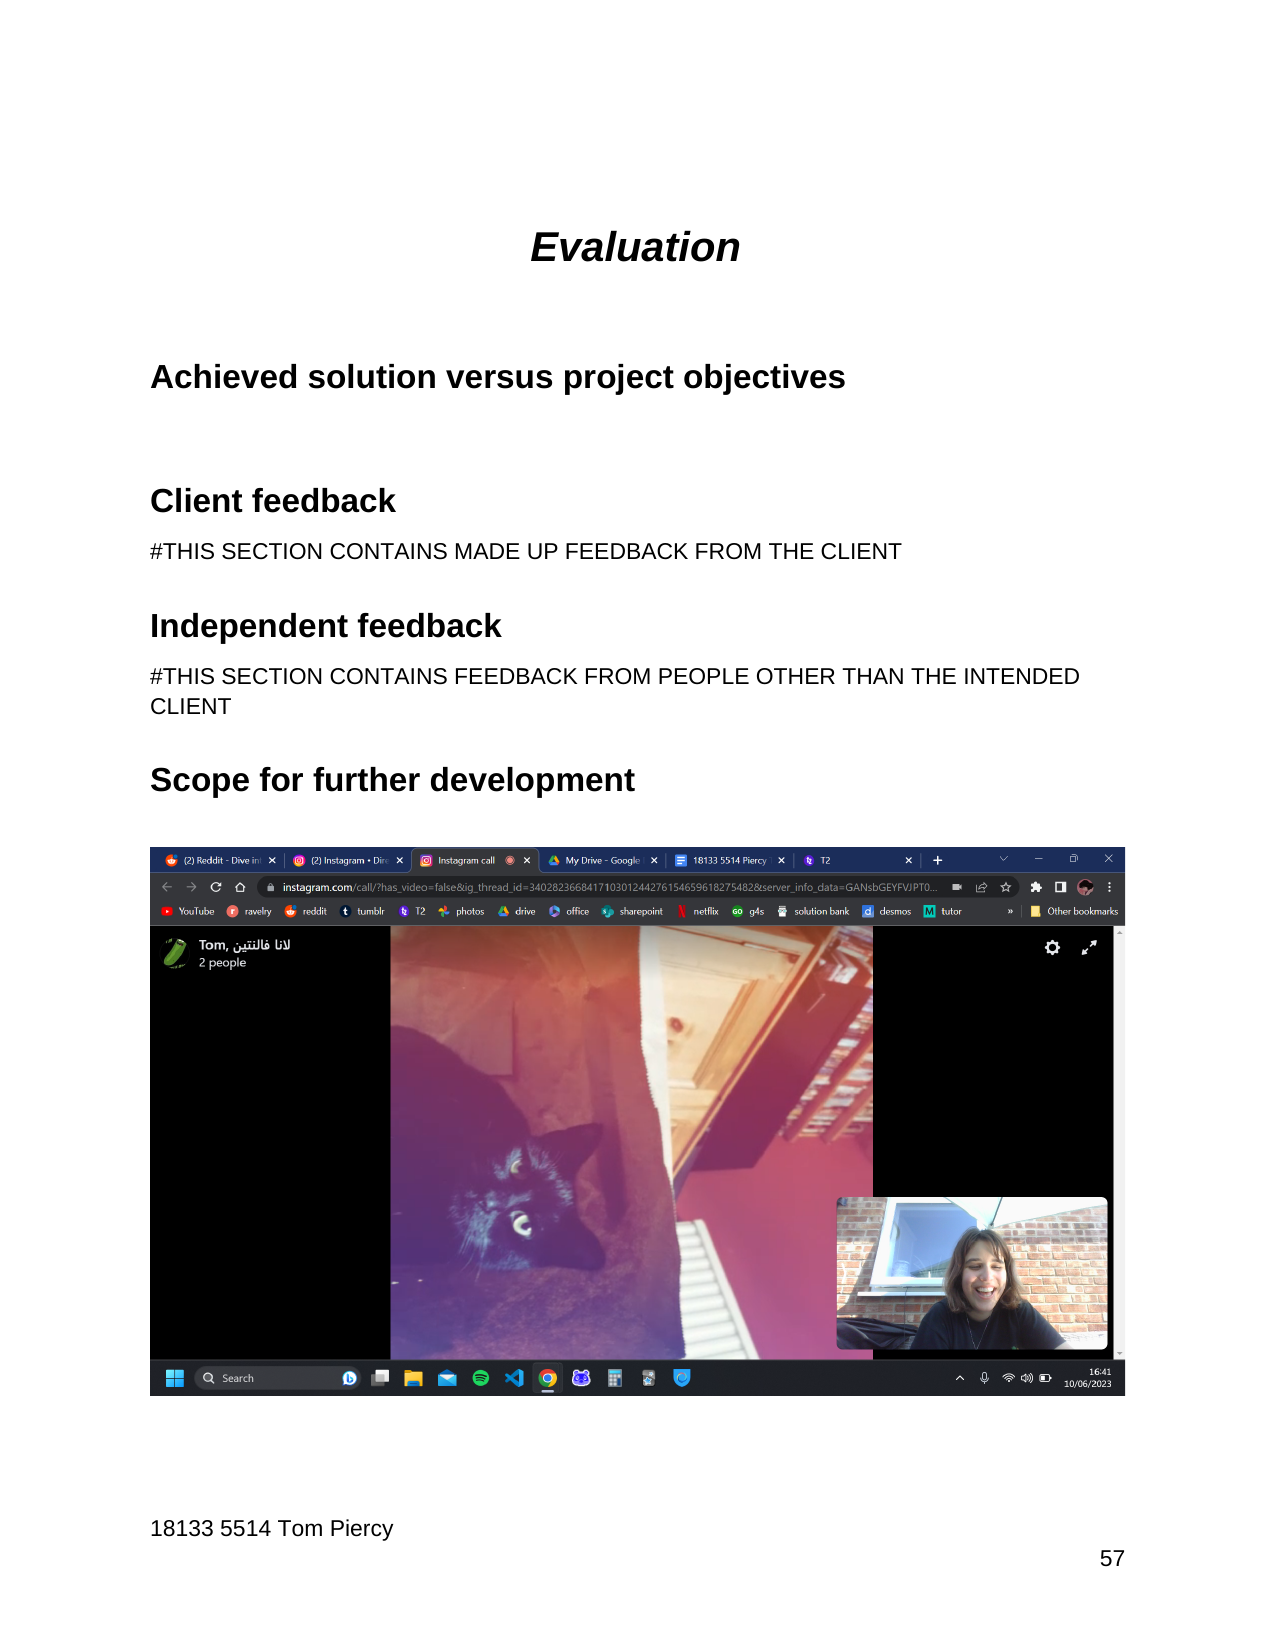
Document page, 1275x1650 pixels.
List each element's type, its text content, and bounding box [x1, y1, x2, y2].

subtitle Achieved solution versus project objectives [150, 357, 1125, 396]
picture [150, 847, 1125, 1396]
subtitle Evaluation [150, 222, 1125, 270]
subtitle Scope for further development [150, 761, 1125, 799]
text #THIS SECTION CONTAINS FEEDBACK FROM PEOPLE OTHER THAN THE INTENDED CLIENT [150, 663, 1125, 719]
subtitle Independent feedback [150, 606, 1125, 644]
text #THIS SECTION CONTAINS MADE UP FEEDBACK FROM THE CLIENT [150, 538, 1125, 564]
subtitle Client feedback [150, 482, 1125, 520]
